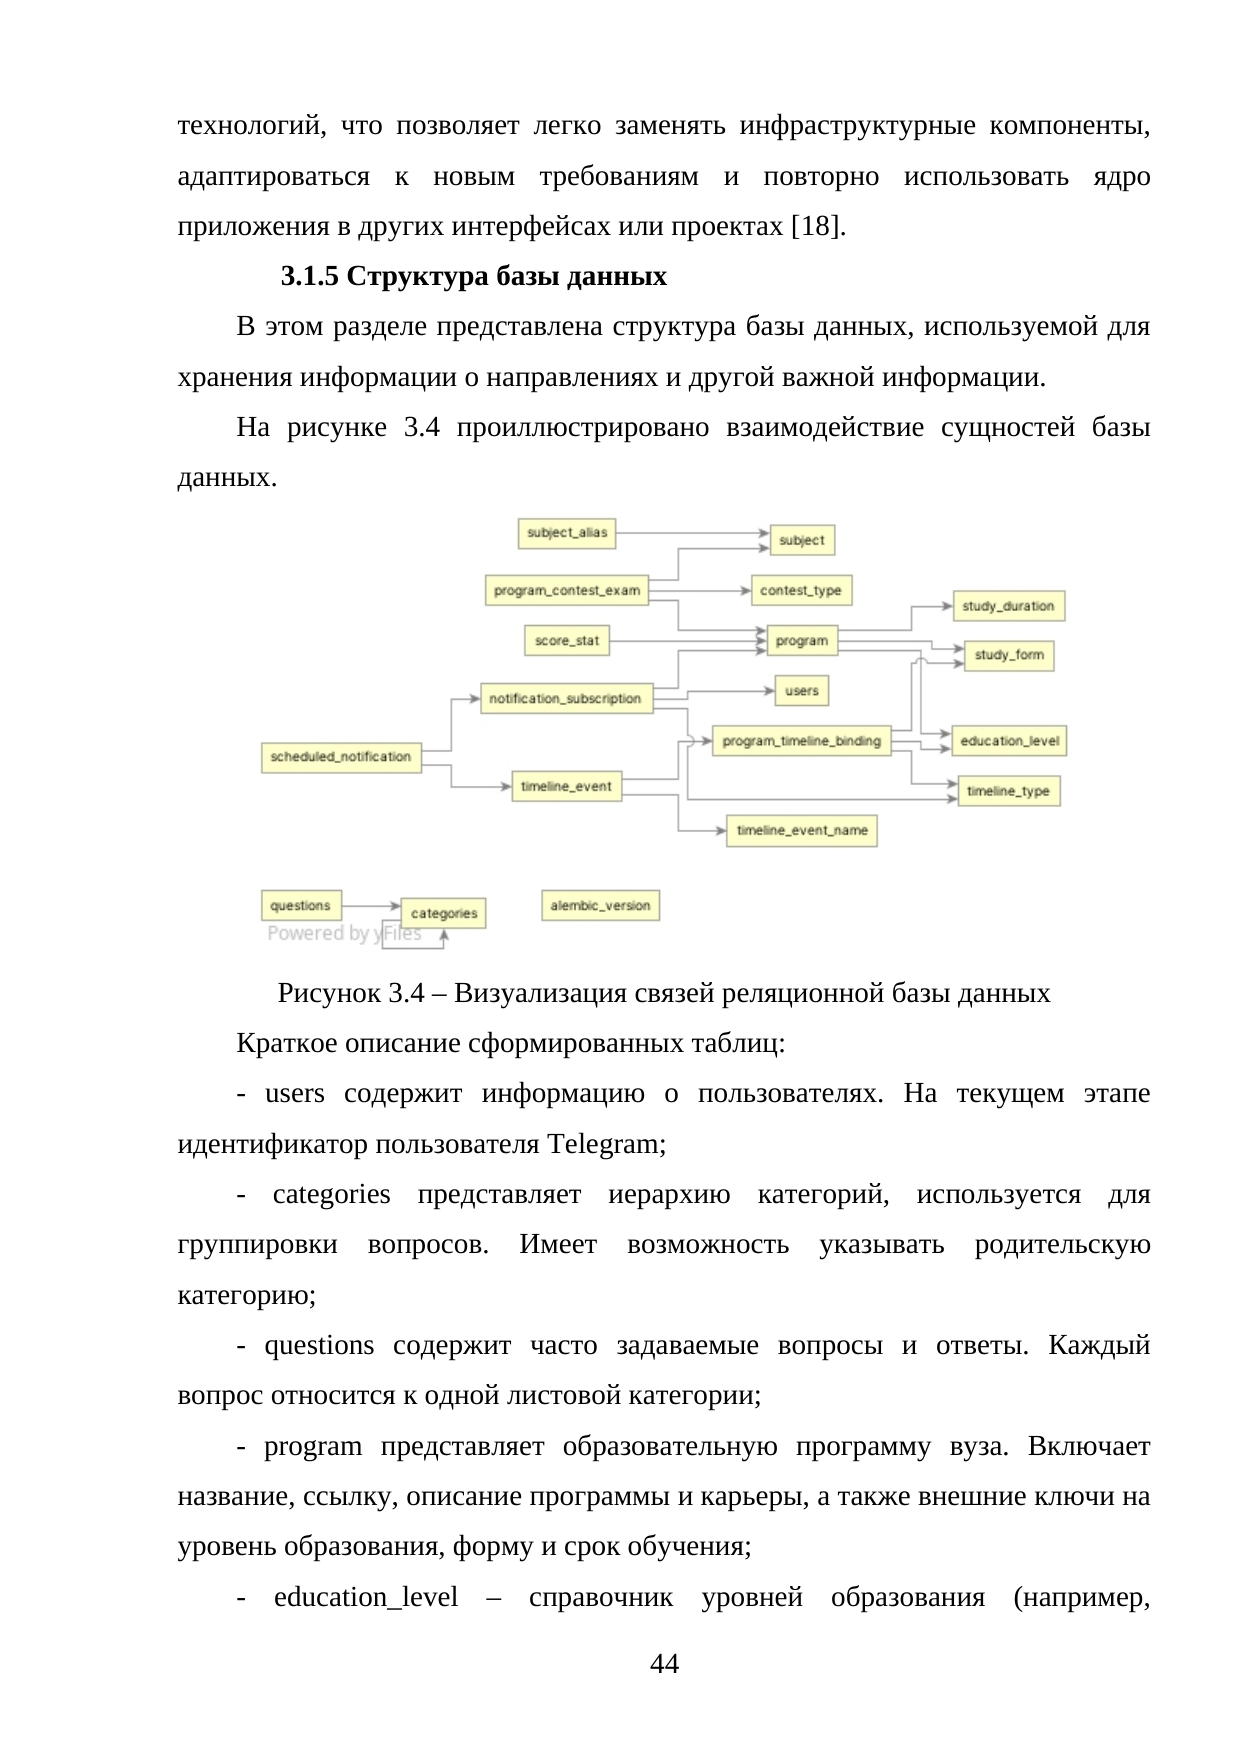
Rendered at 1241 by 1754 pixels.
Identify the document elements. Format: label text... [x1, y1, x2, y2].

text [177, 107, 1152, 241]
text - program представляет образовательную программу вуза. Включает название, ссылку, описание программы и карьеры, а также внешние ключи на уровень образования, форму и срок обучения; [177, 1428, 1152, 1562]
text - questions содержит часто задаваемые вопросы и ответы. Каждый вопрос относится к одной листовой категории; [177, 1327, 1152, 1411]
text На рисунке 3.4 проиллюстрировано взаимодействие сущностей базы данных. [177, 409, 1152, 493]
text - users содержит информацию о пользователях. На текущем этапе идентификатор пользователя Telegram; [177, 1076, 1152, 1159]
text - categories представляет иерархию категорий, используется для группировки вопросов. Имеет возможность указывать родительскую категорию; [177, 1176, 1152, 1310]
picture [252, 509, 1077, 959]
text Краткое описание сформированных таблиц: [177, 1025, 1152, 1059]
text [177, 1579, 1152, 1612]
text Структура базы данных [281, 258, 1152, 292]
text Рисунок 3.4 – Визуализация связей реляционной базы данных [177, 975, 1152, 1008]
text В этом разделе представлена структура базы данных, используемой для хранения информации о направлениях и другой важной информации. [177, 308, 1152, 392]
